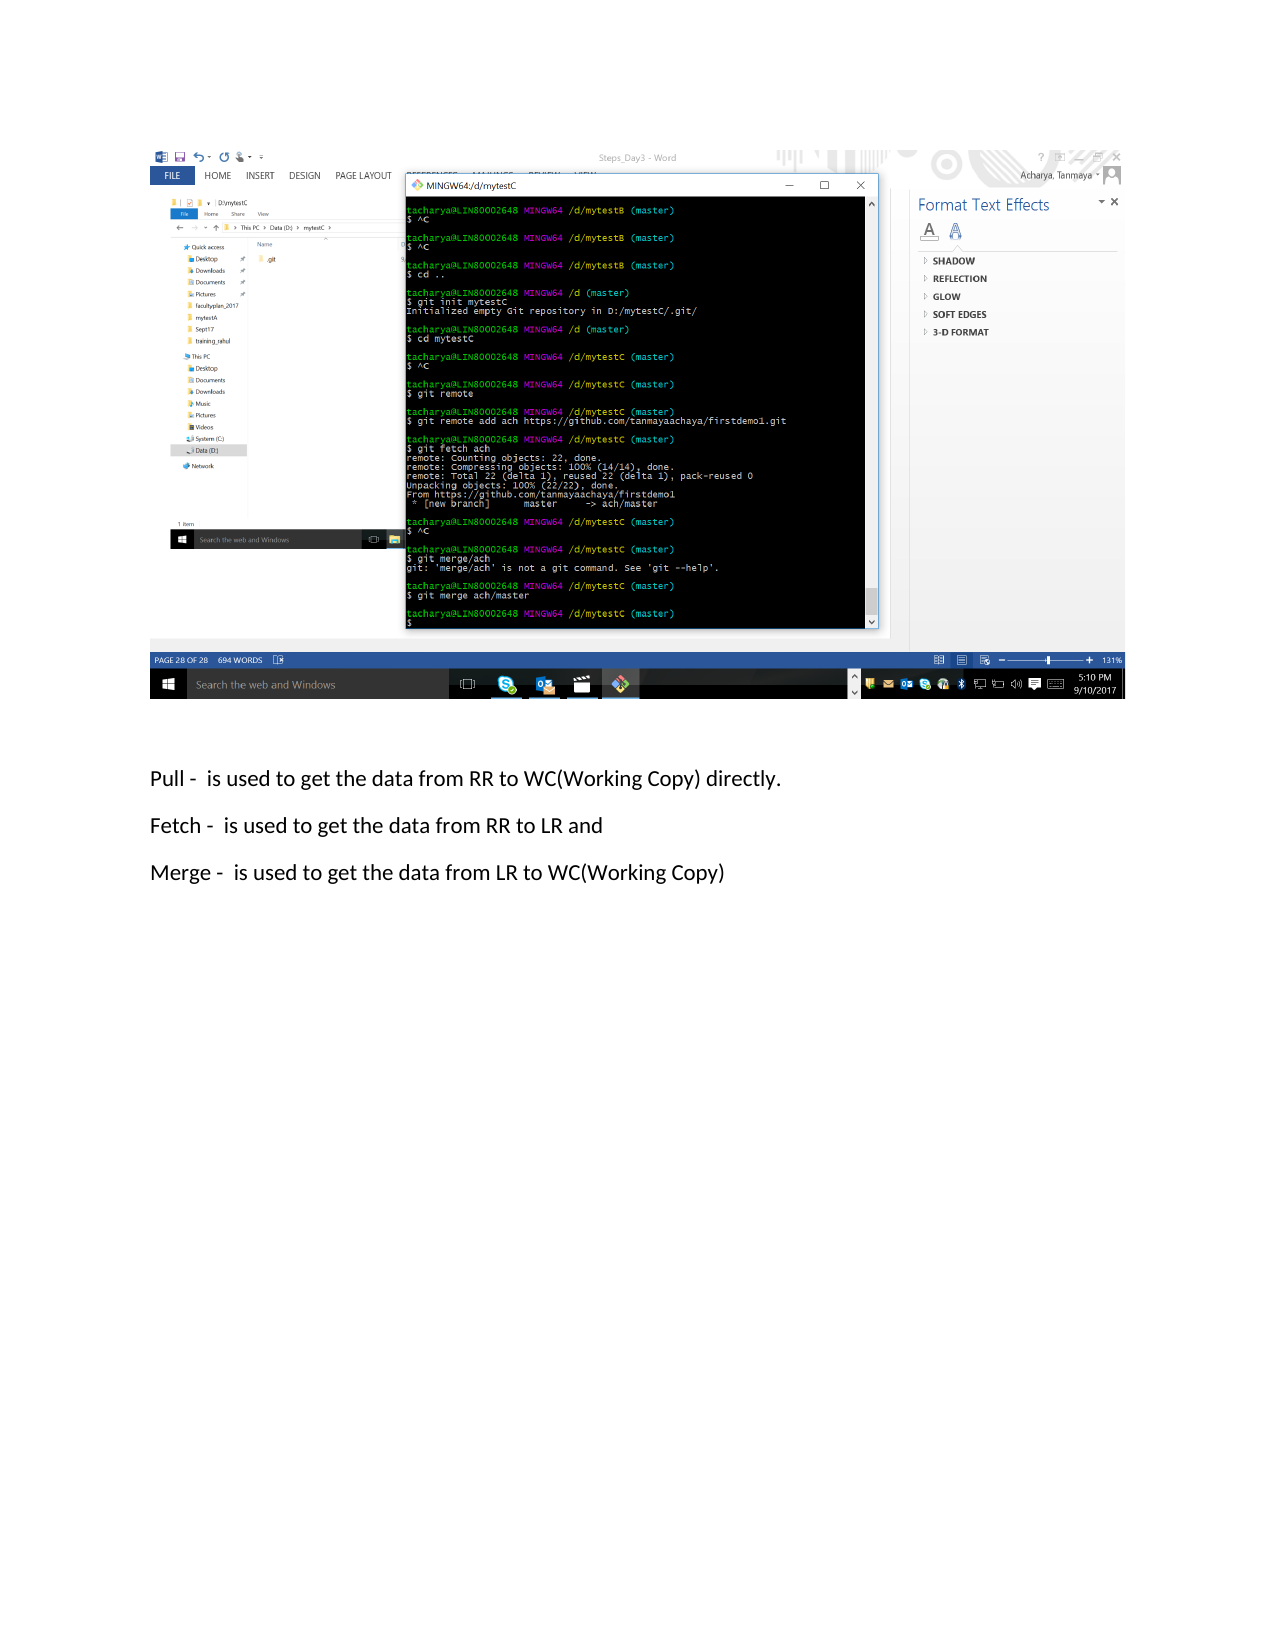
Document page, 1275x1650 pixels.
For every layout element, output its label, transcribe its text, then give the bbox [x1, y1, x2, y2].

text Pull - is used to get the data from RR to WC(Working Copy) directly. [150, 764, 1125, 792]
picture [150, 150, 1125, 699]
text Fetch - is used to get the data from RR to LR and [150, 811, 1125, 839]
text Merge - is used to get the data from LR to WC(Working Copy) [150, 858, 1125, 886]
